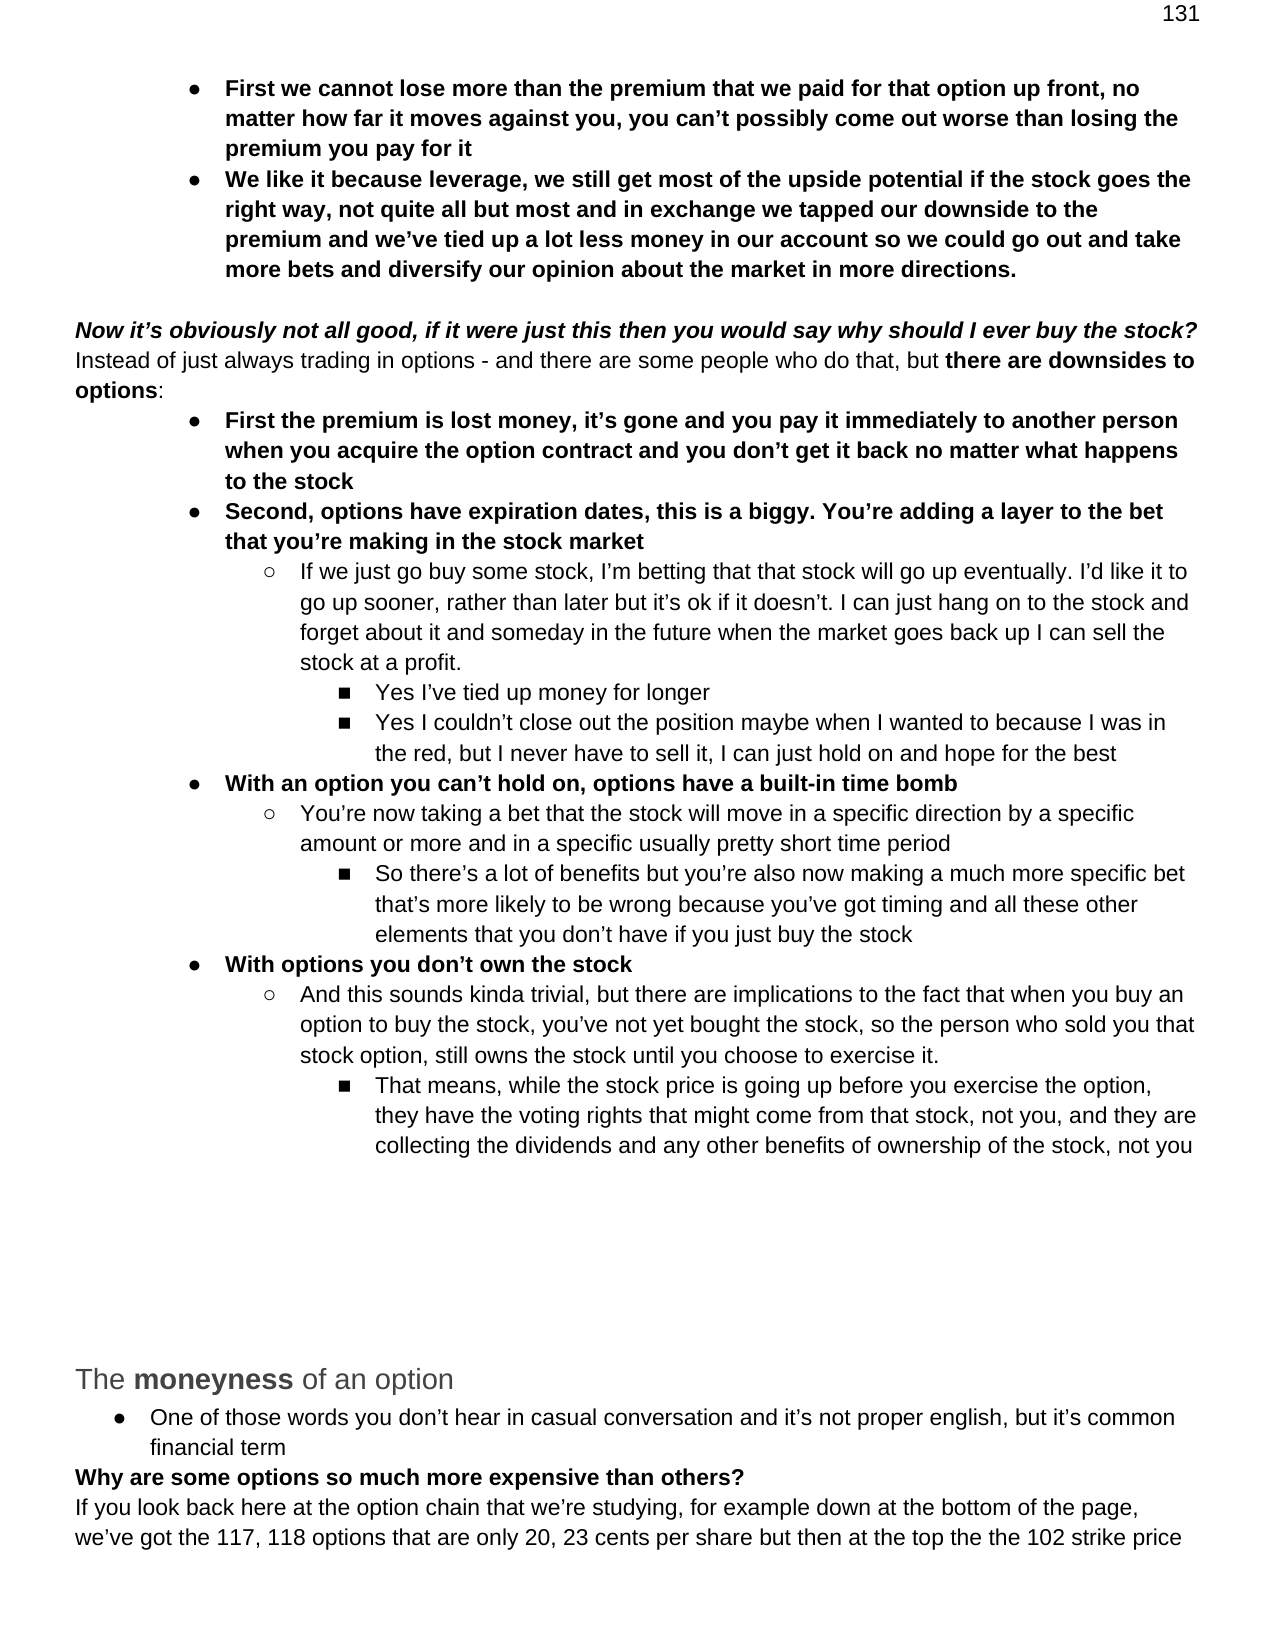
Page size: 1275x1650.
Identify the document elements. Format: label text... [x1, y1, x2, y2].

list First the premium is lost money, it’s gone and you pay it immediately to another person when you acquire the option contract and you don’t get it back no matter what happens to the stock [187, 407, 1200, 494]
text Now it’s obviously not all good, if it were just this then you would say why should I ever buy the stock? Instead of just always trading in options - and there are some people who do that, but there are downsides to options: [75, 317, 1200, 403]
list And this sounds kinda trivial, but there are implications to the fact that when you buy an option to buy the stock, you’ve not yet bought the stock, so the person who sold you that stock option, still owns the stock until you choose to exercise it. [262, 981, 1200, 1068]
list Yes I’ve tied up money for longer [337, 679, 1200, 706]
list That means, while the stock price is going up before you exercise the option, they have the voting rights that might come from that stock, not you, and they are collecting the dividends and any other benefits of ownership of the stock, not you [337, 1072, 1200, 1159]
list So there’s a lot of benefits but you’re also now making a much more specific bet that’s more likely to be wrong because you’ve got timing and all these other elements that you don’t have if you just buy the stock [337, 860, 1200, 947]
list One of those words you don’t hear in casual conversation and it’s not proper english, but it’s common financial term [112, 1403, 1200, 1460]
list With options you don’t own the stock [187, 951, 1200, 977]
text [75, 1494, 1200, 1551]
list With an option you can’t hold on, options have a built-in time bomb [187, 770, 1200, 796]
list Yes I couldn’t close out the position maybe when I wanted to because I was in the red, but I never have to sell it, I can just hold on and hope for the best [337, 709, 1200, 766]
list We like it because leverage, we still get most of the upside potential if the stock goes the right way, not quite all but most and in exchange we tapped our downside to the premium and we’ve tied up a lot less money in our account so we could go out and take more bets and diversify our opinion about the market in more directions. [187, 166, 1200, 283]
list You’re now taking a bet that the stock will move in a specific direction by a specific amount or more and in a specific usually pretty short time period [262, 800, 1200, 857]
list If we just go buy some stock, I’m betting that that stock will go up eventually. I’d like it to go up sooner, rather than later but it’s ok if it doesn’t. I can just hang on to the stock and forget about it and someday in the future when the market goes back up I can sell the stock at a profit. [262, 558, 1200, 675]
list First we cannot lose more than the premium that we paid for that option up front, no matter how far it moves against you, you can’t possibly come out worse than losing the premium you pay for it [187, 75, 1200, 162]
subtitle The moneyness of an option [75, 1362, 1200, 1395]
text Why are some options so much more expensive than others? [75, 1464, 1200, 1490]
list Second, options have expiration dates, this is a biggy. You’re adding a layer to the bet that you’re making in the stock market [187, 498, 1200, 554]
